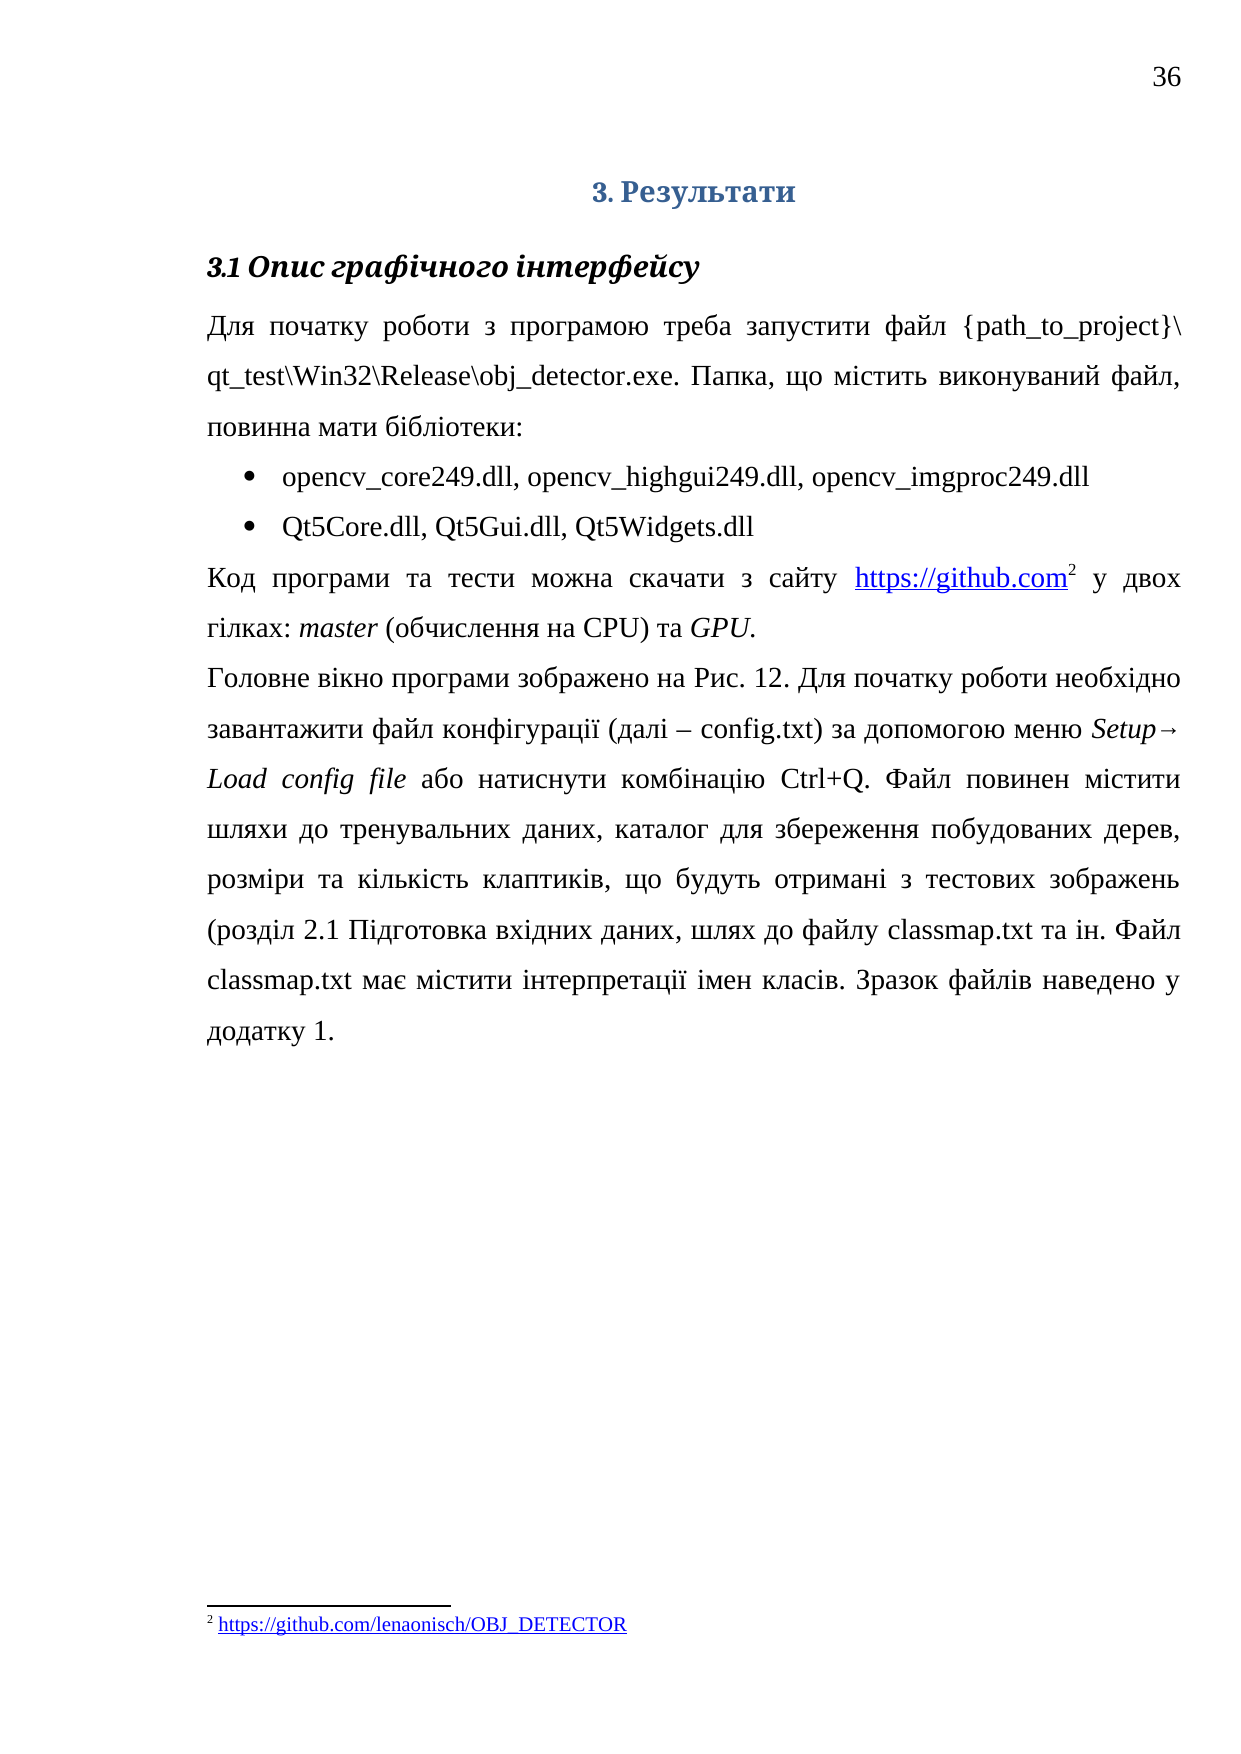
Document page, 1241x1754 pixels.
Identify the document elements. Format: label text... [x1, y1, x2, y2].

list opencv_core249.dll, opencv_highgui249.dll, opencv_imgproc249.dll [244, 459, 1181, 493]
list Qt5Core.dll, Qt5Gui.dll, Qt5Widgets.dll [244, 509, 1181, 543]
subtitle 3. Результати [207, 176, 1181, 210]
text Код програми та тести можна скачати з сайту https://github.com у двох гілках: master (обчислення на CPU) та GPU. [207, 560, 1181, 644]
text Для початку роботи з програмою треба запустити файл {path_to_project}\qt_test\Win32\Release\obj_detector.exe. Папка, що містить виконуваний файл, повинна мати бібліотеки: [207, 308, 1181, 442]
subtitle 3.1 Опис графічного інтерфейсу [207, 251, 1181, 285]
